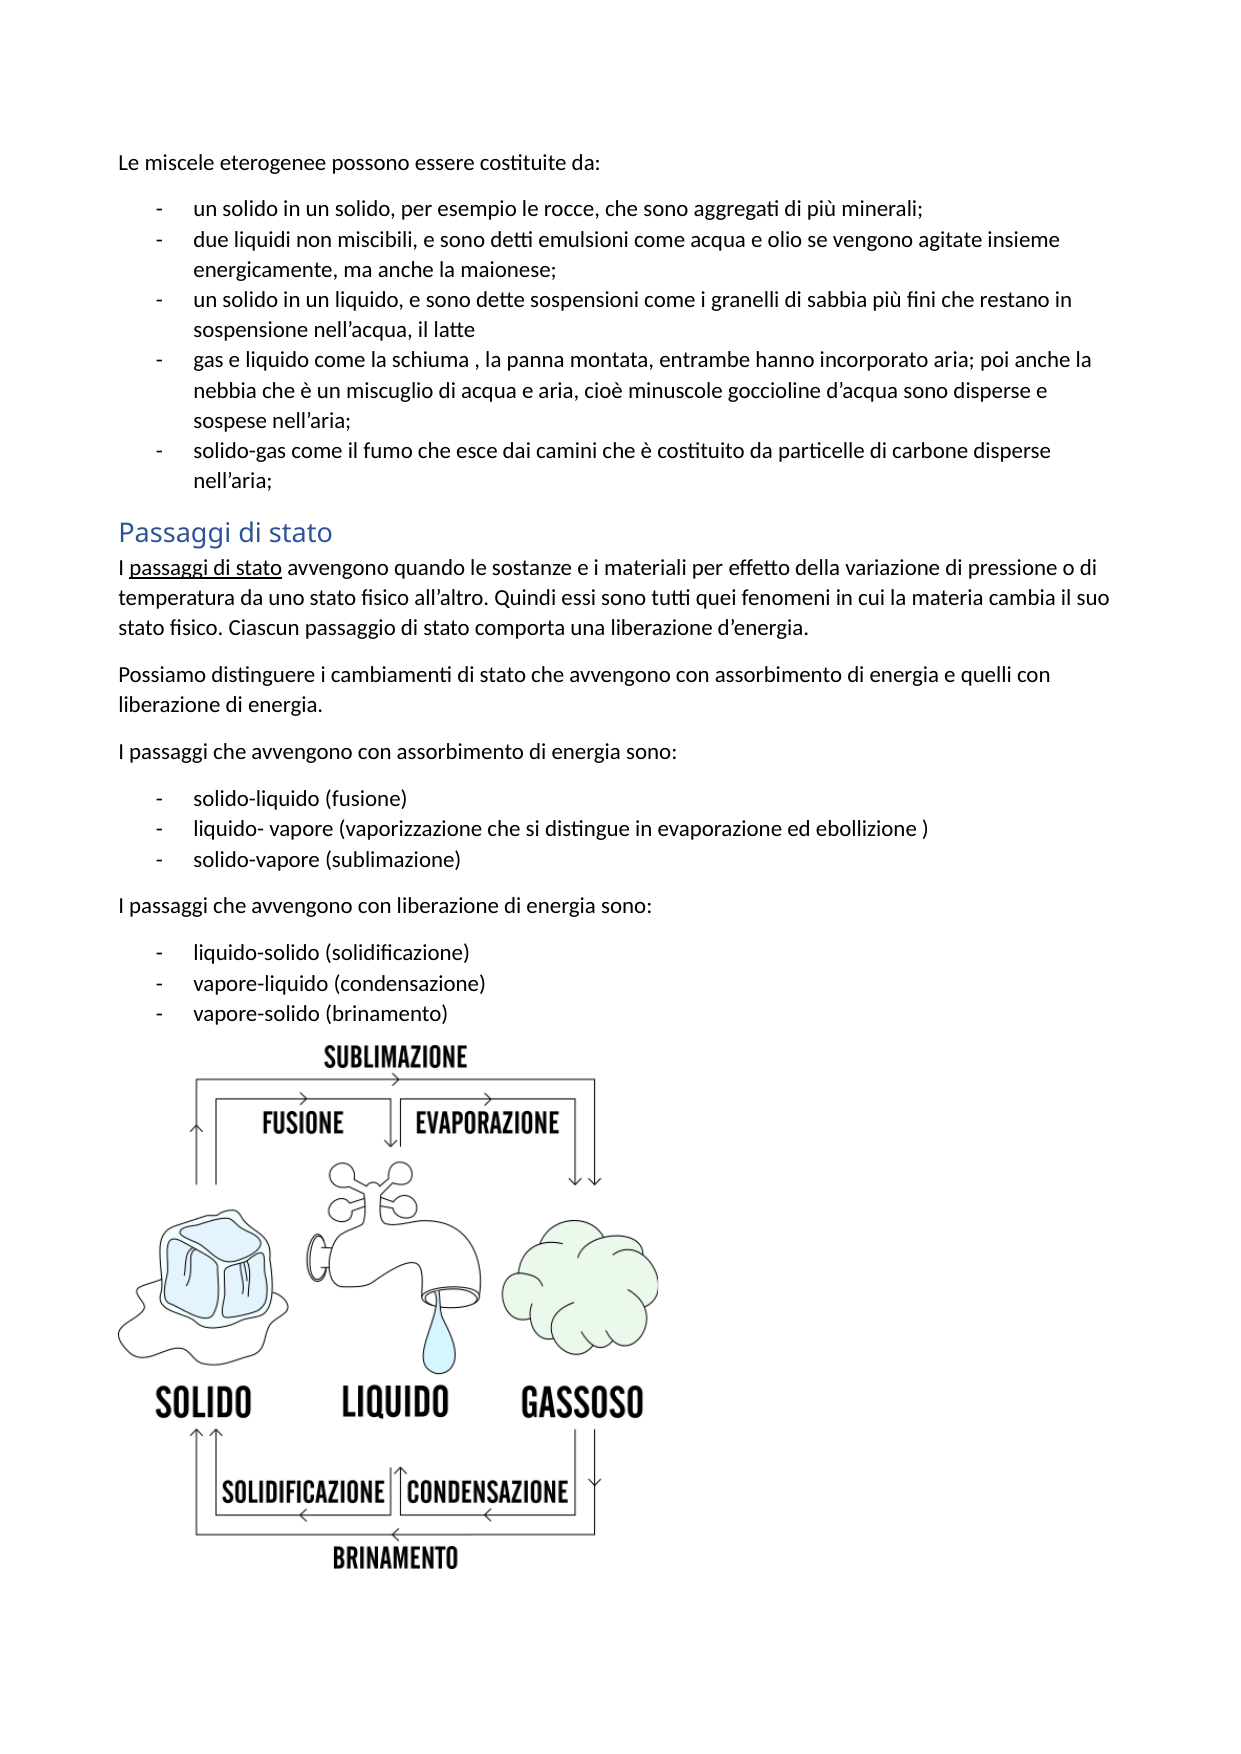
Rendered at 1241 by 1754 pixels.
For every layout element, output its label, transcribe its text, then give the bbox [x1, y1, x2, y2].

list gas e liquido come la schiuma , la panna montata, entrambe hanno incorporato aria; poi anche la nebbia che è un miscuglio di acqua e aria, cioè minuscole goccioline d’acqua sono disperse e sospese nell’aria; [156, 346, 1122, 434]
list vapore-solido (brinamento) [156, 999, 1122, 1027]
picture [118, 1045, 659, 1569]
list un solido in un solido, per esempio le rocce, che sono aggregati di più minerali; [156, 194, 1122, 222]
text I passaggi di stato avvengono quando le sostanze e i materiali per effetto della variazione di pressione o di temperatura da uno stato fisico all’altro. Quindi essi sono tutti quei fenomeni in cui la materia cambia il suo stato fisico. Ciascun passaggio di stato comporta una liberazione d’energia. [118, 553, 1122, 641]
text Le miscele eterogenee possono essere costituite da: [118, 148, 1122, 176]
list un solido in un liquido, e sono dette sospensioni come i granelli di sabbia più fini che restano in sospensione nell’acqua, il latte [156, 285, 1122, 343]
list vapore-liquido (condensazione) [156, 969, 1122, 997]
subtitle Passaggi di stato [118, 513, 1122, 550]
text I passaggi che avvengono con assorbimento di energia sono: [118, 737, 1122, 765]
list due liquidi non miscibili, e sono detti emulsioni come acqua e olio se vengono agitate insieme energicamente, ma anche la maionese; [156, 225, 1122, 283]
list solido-vapore (sublimazione) [156, 845, 1122, 873]
list solido-gas come il fumo che esce dai camini che è costituito da particelle di carbone disperse nell’aria; [156, 436, 1122, 494]
list liquido- vapore (vaporizzazione che si distingue in evaporazione ed ebollizione ) [156, 814, 1122, 842]
list liquido-solido (solidificazione) [156, 938, 1122, 966]
text I passaggi che avvengono con liberazione di energia sono: [118, 892, 1122, 919]
text Possiamo distinguere i cambiamenti di stato che avvengono con assorbimento di energia e quelli con liberazione di energia. [118, 660, 1122, 718]
list solido-liquido (fusione) [156, 784, 1122, 812]
